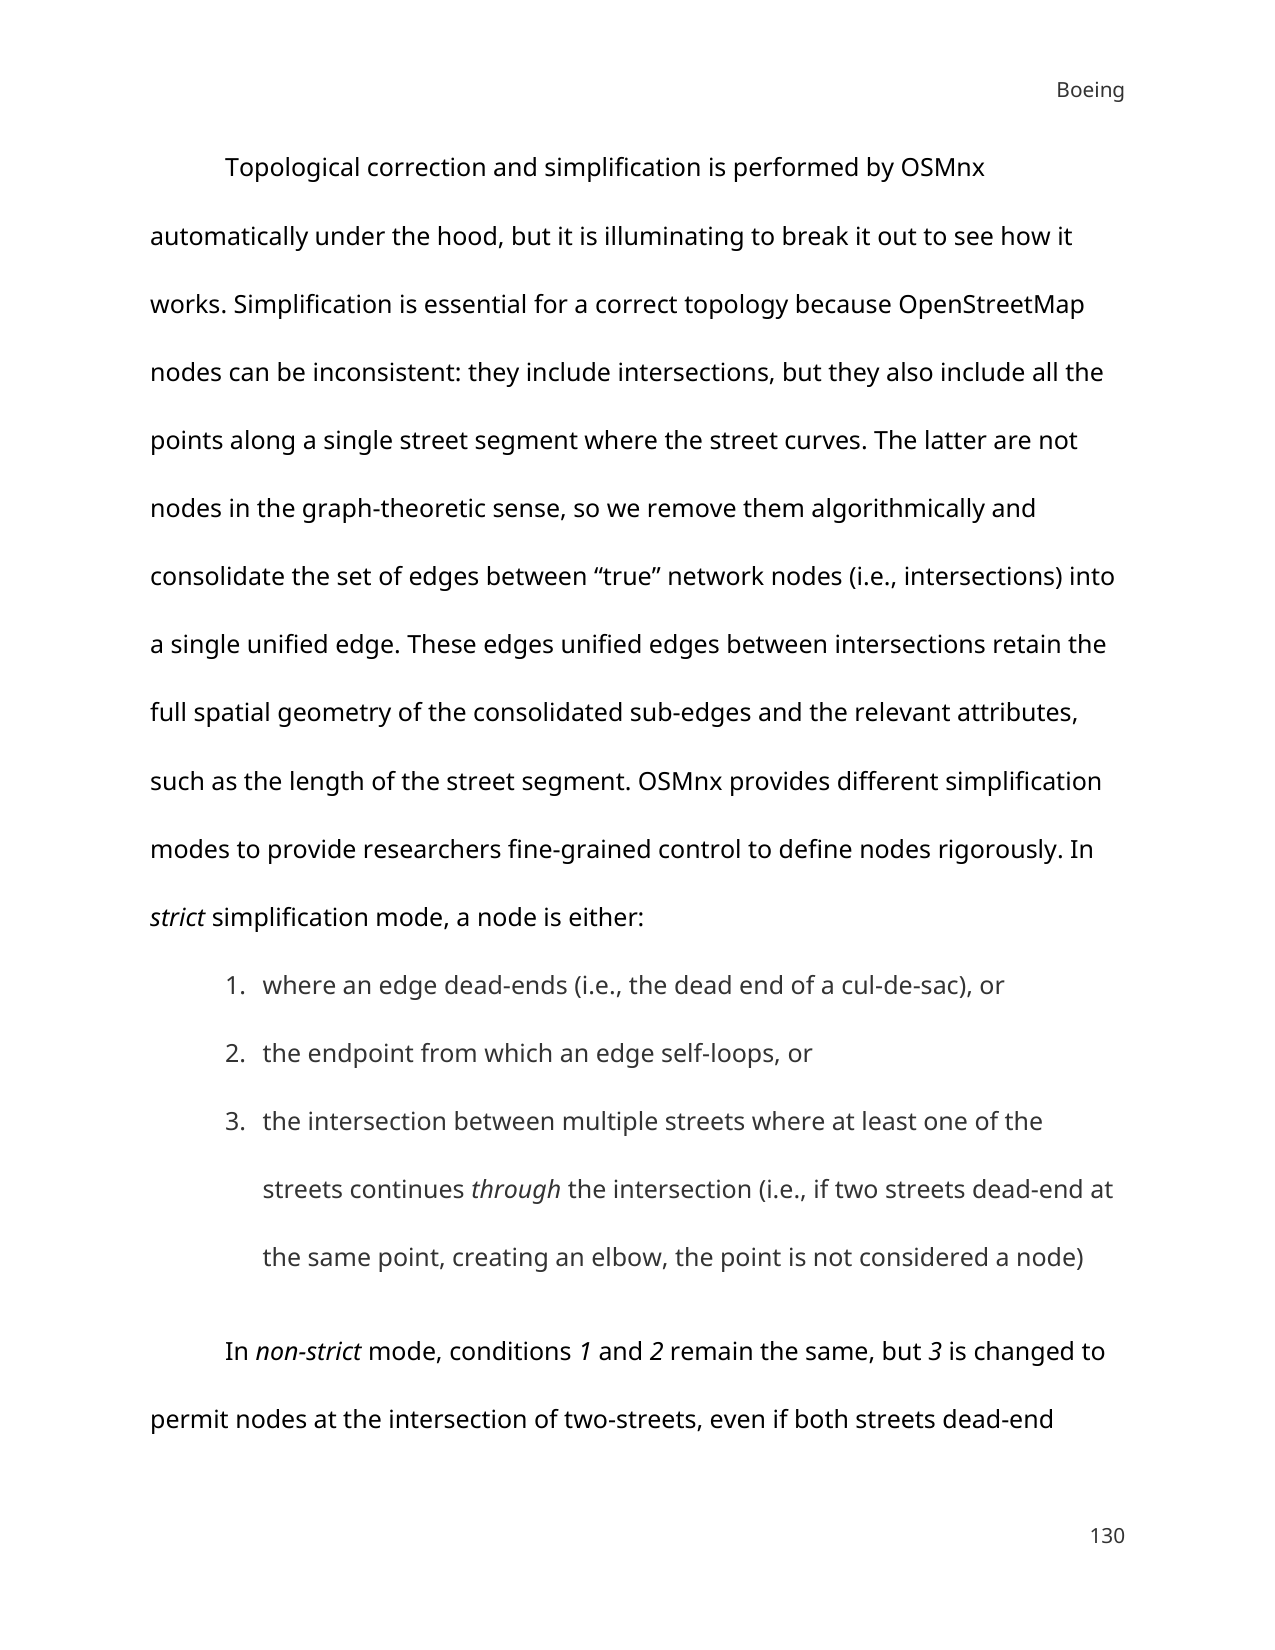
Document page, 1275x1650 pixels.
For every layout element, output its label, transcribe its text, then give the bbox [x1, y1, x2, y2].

list the endpoint from which an edge self-loops, or [225, 1036, 1125, 1070]
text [150, 1333, 1125, 1435]
text Topological correction and simplification is performed by OSMnx automatically under the hood, but it is illuminating to break it out to see how it works. Simplification is essential for a correct topology because OpenStreetMap nodes can be inconsistent: they include intersections, but they also include all the points along a single street segment where the street curves. The latter are not nodes in the graph-theoretic sense, so we remove them algorithmically and consolidate the set of edges between “true” network nodes (i.e., intersections) into a single unified edge. These edges unified edges between intersections retain the full spatial geometry of the consolidated sub-edges and the relevant attributes, such as the length of the street segment. OSMnx provides different simplification modes to provide researchers fine-grained control to define nodes rigorously. In strict simplification mode, a node is either: [150, 150, 1125, 933]
list the intersection between multiple streets where at least one of the streets continues through the intersection (i.e., if two streets dead-end at the same point, creating an elbow, the point is not considered a node) [225, 1104, 1125, 1274]
list where an edge dead-ends (i.e., the dead end of a cul-de-sac), or [225, 967, 1125, 1002]
